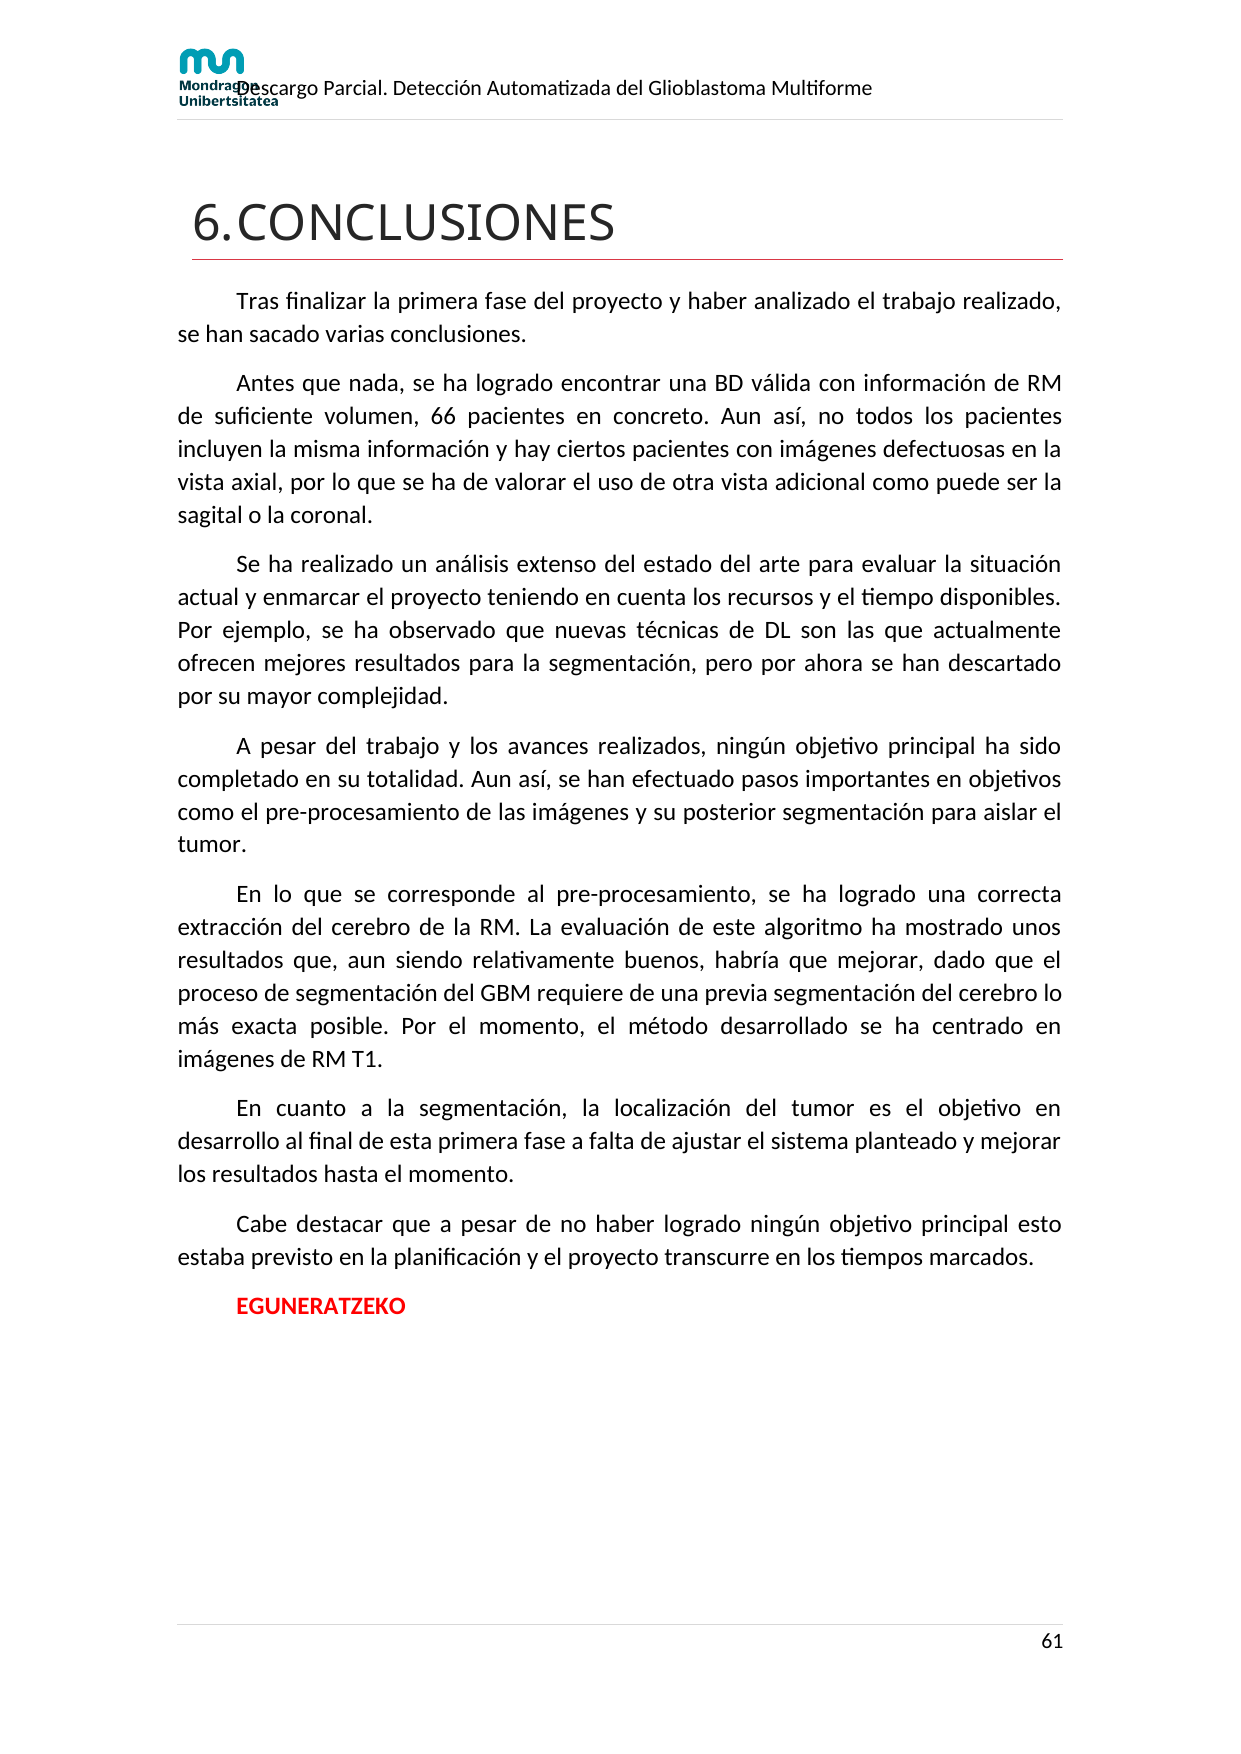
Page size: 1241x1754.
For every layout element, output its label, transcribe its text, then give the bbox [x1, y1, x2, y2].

subtitle CONCLUSIONES [192, 186, 1063, 259]
text Tras finalizar la primera fase del proyecto y haber analizado el trabajo realizado, se han sacado varias conclusiones. [177, 285, 1063, 348]
text EGUNERATZEKO [177, 1290, 1063, 1321]
text En cuanto a la segmentación, la localización del tumor es el objetivo en desarrollo al final de esta primera fase a falta de ajustar el sistema planteado y mejorar los resultados hasta el momento. [177, 1092, 1063, 1189]
text A pesar del trabajo y los avances realizados, ningún objetivo principal ha sido completado en su totalidad. Aun así, se han efectuado pasos importantes en objetivos como el pre-procesamiento de las imágenes y su posterior segmentación para aislar el tumor. [177, 730, 1063, 859]
text En lo que se corresponde al pre-procesamiento, se ha logrado una correcta extracción del cerebro de la RM. La evaluación de este algoritmo ha mostrado unos resultados que, aun siendo relativamente buenos, habría que mejorar, dado que el proceso de segmentación del GBM requiere de una previa segmentación del cerebro lo más exacta posible. Por el momento, el método desarrollado se ha centrado en imágenes de RM T1. [177, 878, 1063, 1073]
picture [154, 36, 291, 118]
text Antes que nada, se ha logrado encontrar una BD válida con información de RM de suficiente volumen, 66 pacientes en concreto. Aun así, no todos los pacientes incluyen la misma información y hay ciertos pacientes con imágenes defectuosas en la vista axial, por lo que se ha de valorar el uso de otra vista adicional como puede ser la sagital o la coronal. [177, 367, 1063, 529]
text Cabe destacar que a pesar de no haber logrado ningún objetivo principal esto estaba previsto en la planificación y el proyecto transcurre en los tiempos marcados. [177, 1208, 1063, 1271]
text Se ha realizado un análisis extenso del estado del arte para evaluar la situación actual y enmarcar el proyecto teniendo en cuenta los recursos y el tiempo disponibles. Por ejemplo, se ha observado que nuevas técnicas de DL son las que actualmente ofrecen mejores resultados para la segmentación, pero por ahora se han descartado por su mayor complejidad. [177, 548, 1063, 711]
